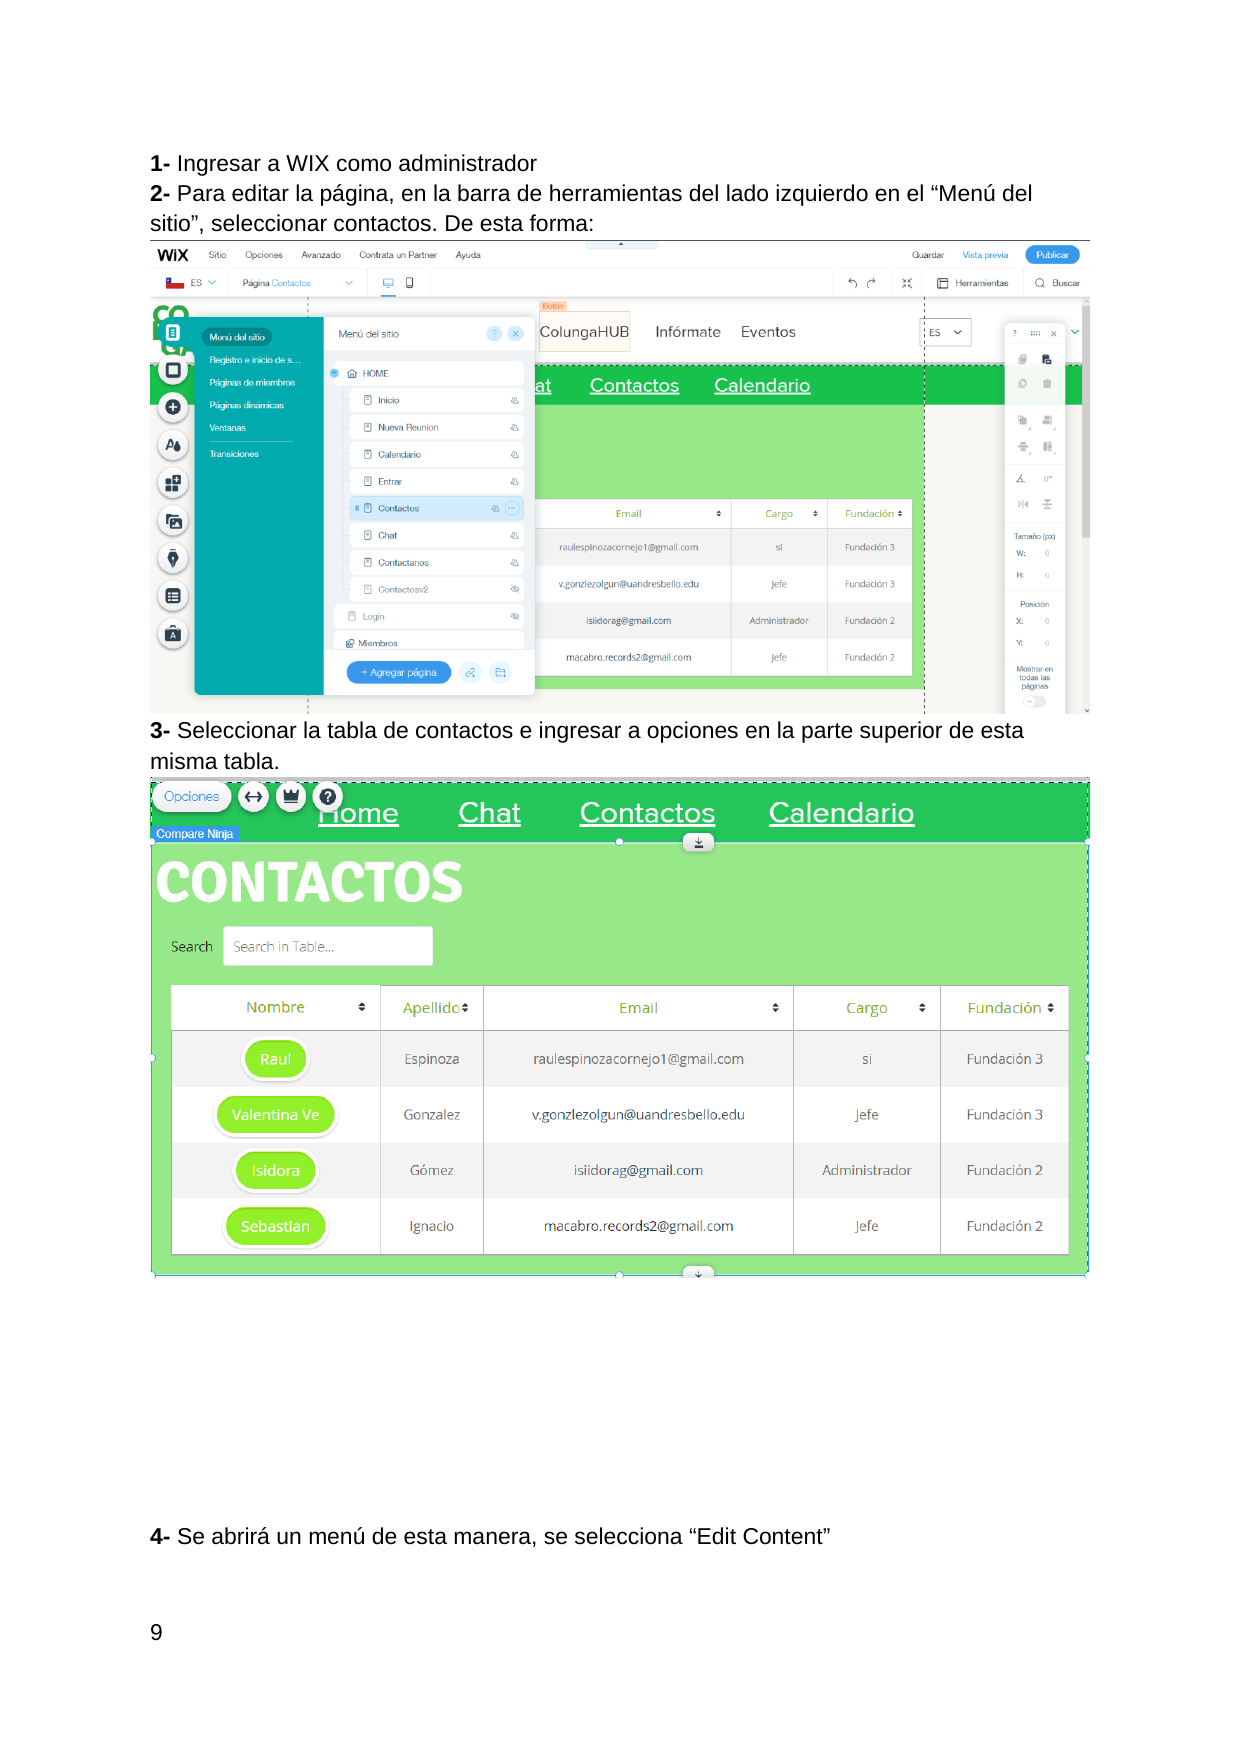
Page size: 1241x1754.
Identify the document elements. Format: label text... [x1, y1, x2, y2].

text 1- Ingresar a WIX como administrador [150, 150, 1090, 176]
text 2- Para editar la página, en la barra de herramientas del lado izquierdo en el “Menú del sitio”, seleccionar contactos. De esta forma: [150, 180, 1090, 237]
picture [150, 240, 1091, 714]
text 3- Seleccionar la tabla de contactos e ingresar a opciones en la parte superior de esta misma tabla. [150, 717, 1090, 774]
picture [150, 777, 1091, 1278]
text 4- Se abrirá un menú de esta manera, se selecciona “Edit Content” [150, 1523, 1090, 1550]
